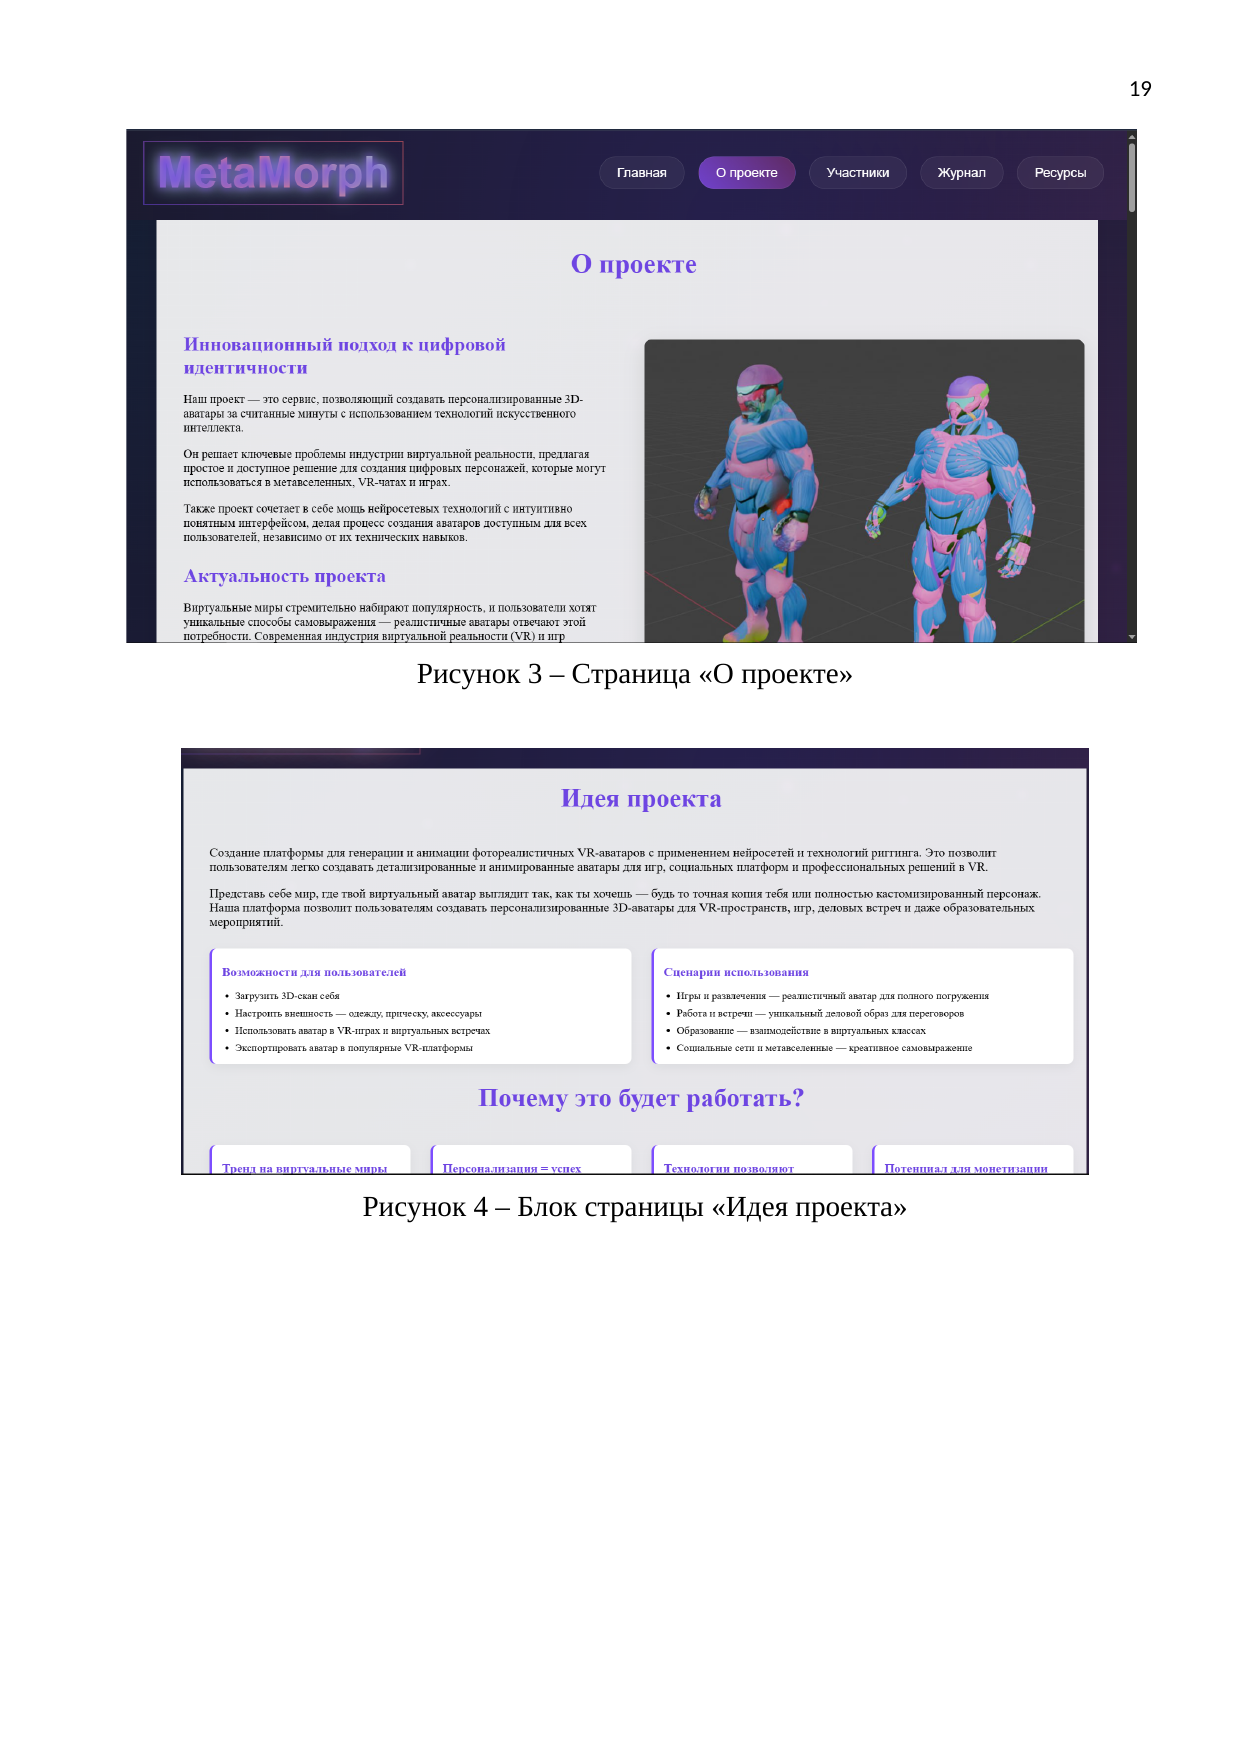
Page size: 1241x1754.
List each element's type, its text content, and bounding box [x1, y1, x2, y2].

picture [126, 129, 1137, 643]
text Рисунок 3 – Страница «О проекте» [118, 656, 1152, 690]
picture [181, 748, 1089, 1175]
text Рисунок 4 – Блок страницы «Идея проекта» [118, 1189, 1152, 1222]
